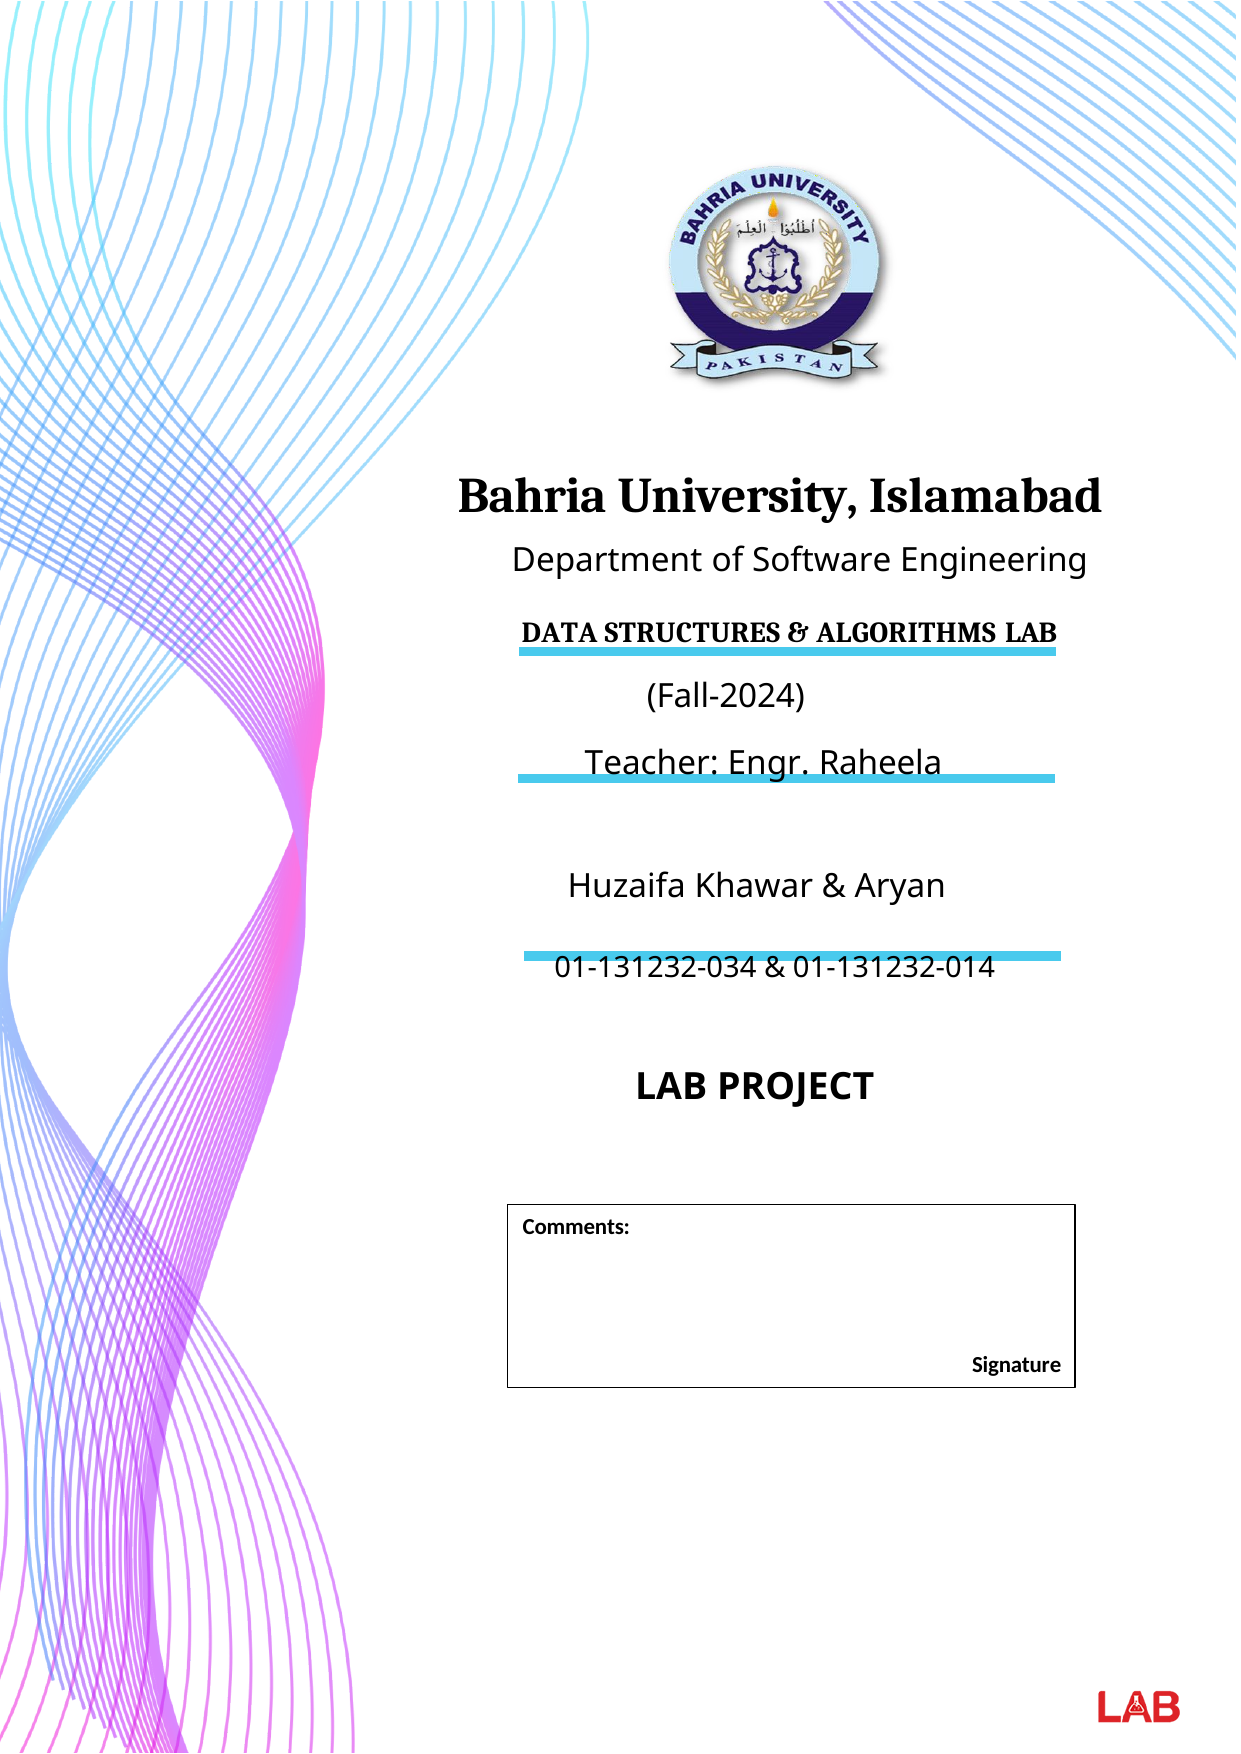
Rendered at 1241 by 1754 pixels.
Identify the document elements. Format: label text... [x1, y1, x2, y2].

subtitle Data Structures & Algorithms Lab [139, 616, 1103, 649]
text LAB PROJECT [536, 1073, 798, 1106]
title Bahria University, Islamabad [139, 468, 1103, 525]
text (Fall-2024) [139, 672, 1103, 718]
text Teacher: Engr. Raheela [533, 739, 1103, 784]
text Huzaifa Khawar & Aryan [139, 862, 1037, 907]
text LAB PROJECT [801, 1073, 1103, 1106]
picture [0, 1, 1236, 1753]
text Department of Software Engineering [139, 536, 1103, 582]
text 01-131232-034 & 01-131232-014 [531, 946, 1037, 986]
